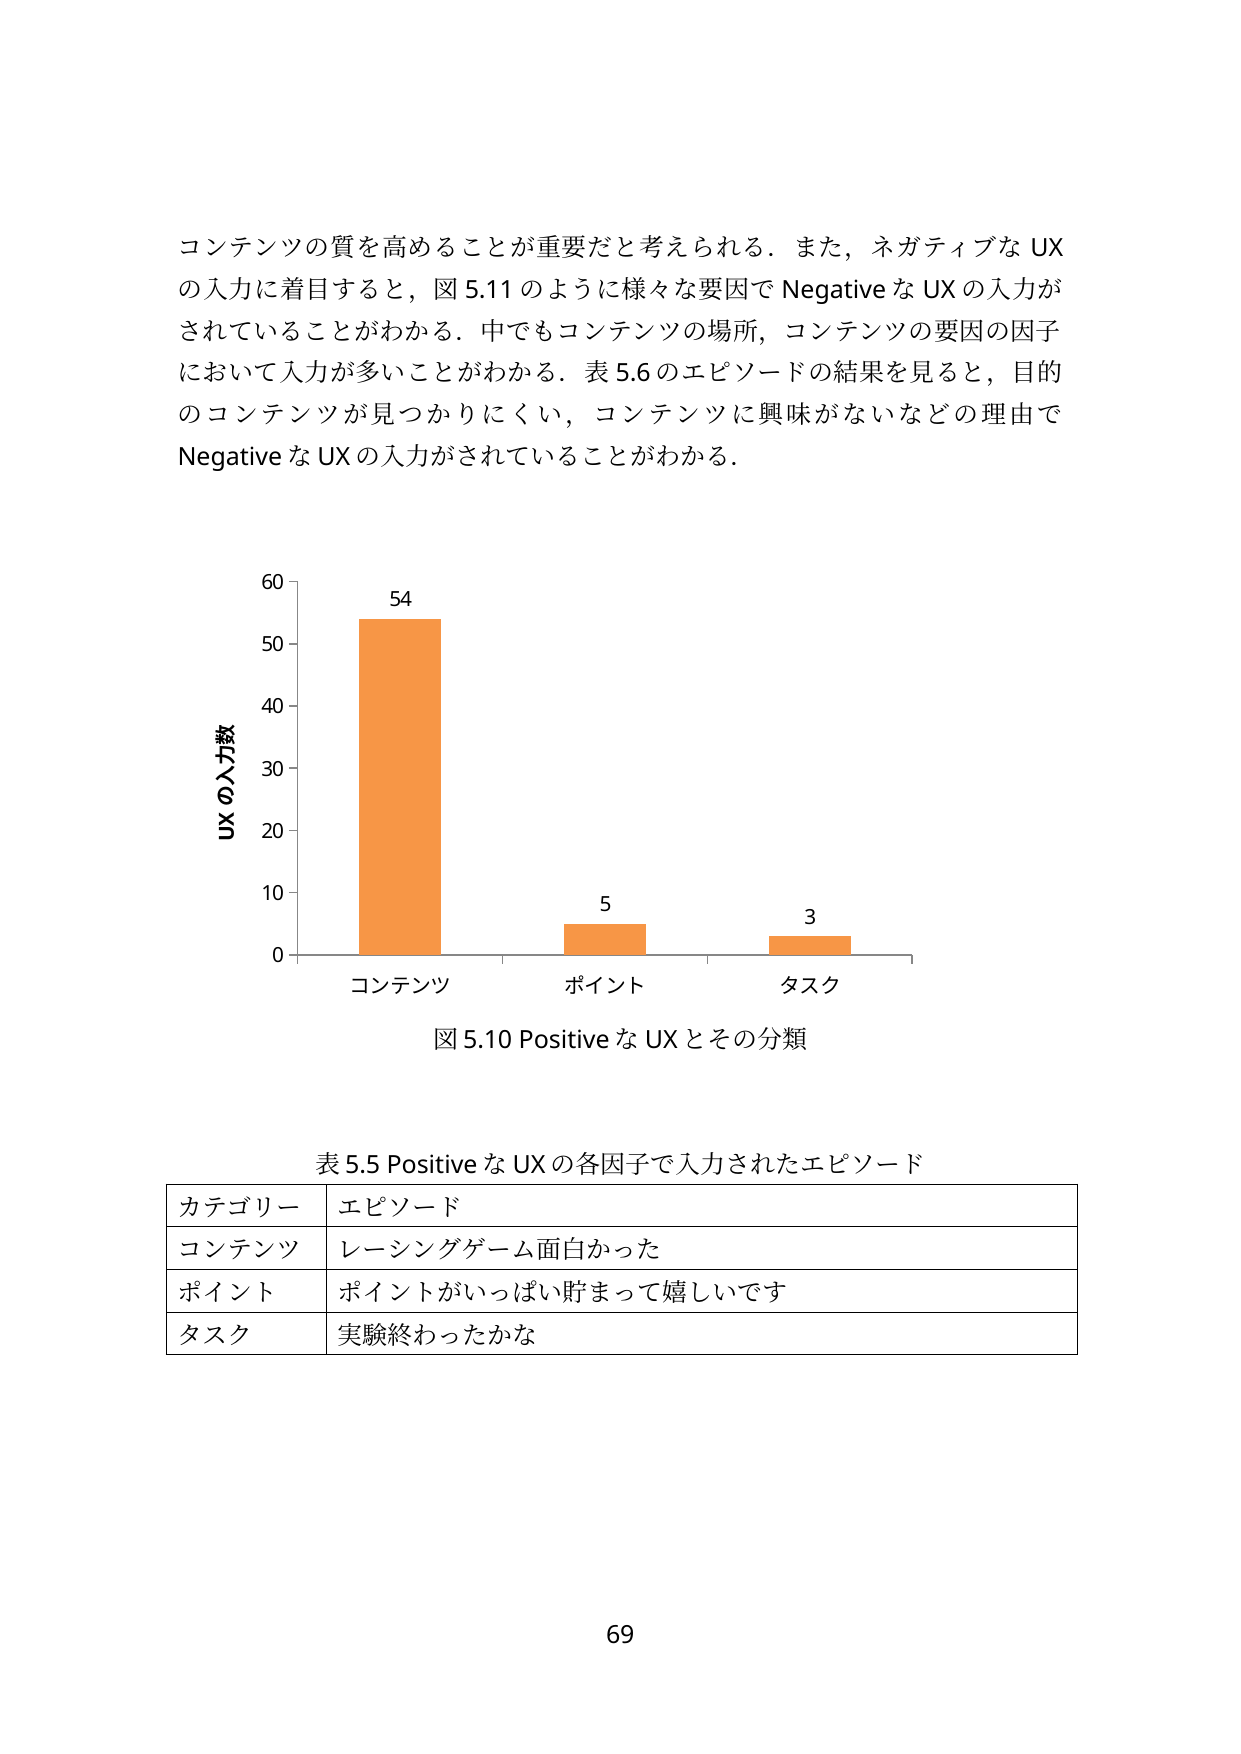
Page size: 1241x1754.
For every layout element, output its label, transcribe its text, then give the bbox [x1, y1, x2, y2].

table_cell レーシングゲーム面白かった [327, 1227, 1077, 1269]
table_cell タスク [167, 1313, 326, 1354]
text 図5.10 PositiveなUXとその分類 [177, 1017, 1063, 1058]
table_header エピソード [327, 1185, 1077, 1226]
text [177, 225, 1063, 475]
table_cell ポイントがいっぱい貯まって嬉しいです [327, 1270, 1077, 1312]
table_cell コンテンツ [167, 1227, 326, 1269]
table_cell 実験終わったかな [327, 1313, 1077, 1354]
table_cell ポイント [167, 1270, 326, 1312]
text 表5.5 PositiveなUXの各因子で入力されたエピソード [177, 1142, 1063, 1183]
table_header カテゴリー [167, 1185, 326, 1226]
